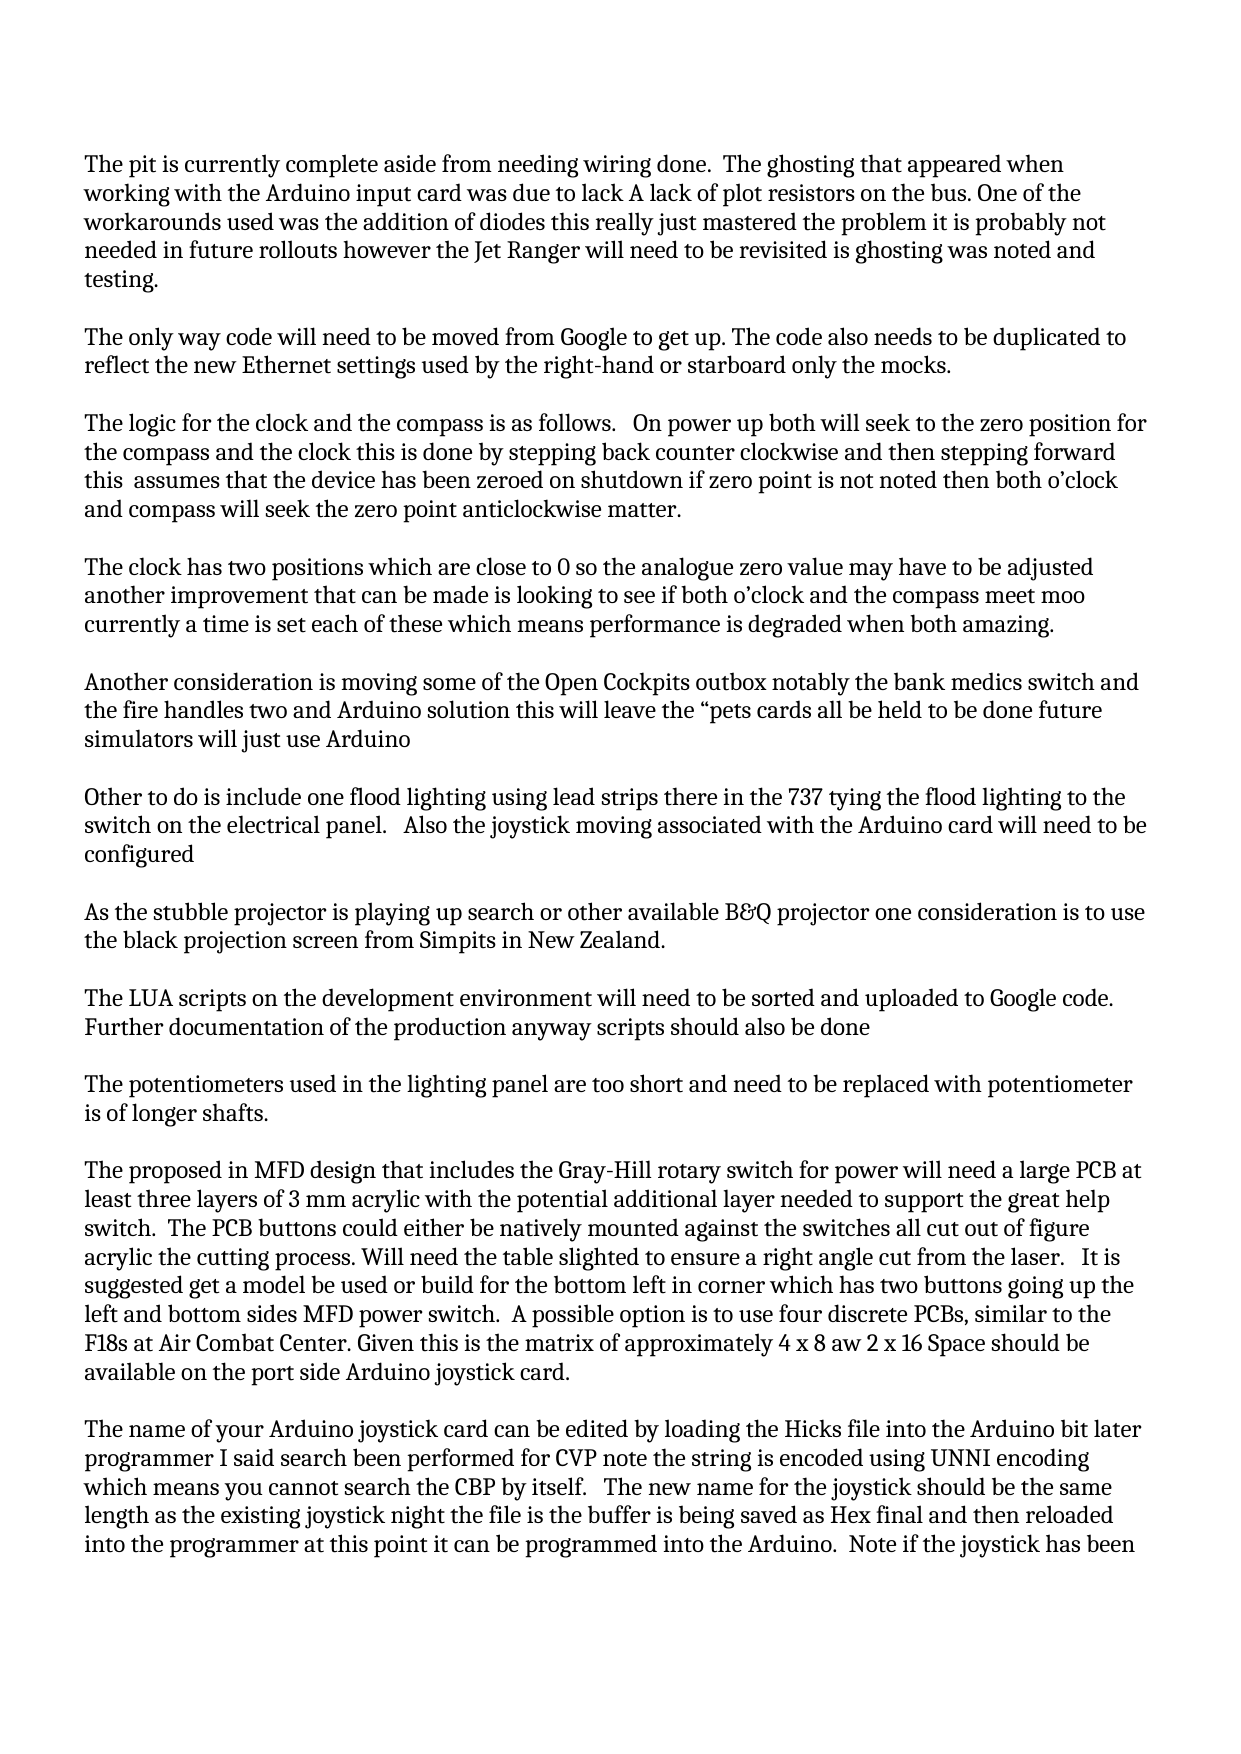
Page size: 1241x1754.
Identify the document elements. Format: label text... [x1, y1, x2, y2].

text Other to do is include one flood lighting using lead strips there in the 737 tying the flood lighting to the switch on the electrical panel. Also the joystick moving associated with the Arduino card will need to be configured [84, 782, 1148, 869]
text As the stubble projector is playing up search or other available B&Q projector one consideration is to use the black projection screen from Simpits in New Zealand. [84, 897, 1148, 955]
text The potentiometers used in the lighting panel are too short and need to be replaced with potentiometer is of longer shafts. [84, 1070, 1148, 1127]
text The LUA scripts on the development environment will need to be sorted and uploaded to Google code. Further documentation of the production anyway scripts should also be done [84, 984, 1148, 1041]
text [84, 1415, 1148, 1559]
text The clock has two positions which are close to 0 so the analogue zero value may have to be adjusted another improvement that can be made is looking to see if both o’clock and the compass meet moo currently a time is set each of these which means performance is degraded when both amazing. [84, 552, 1148, 639]
text Another consideration is moving some of the Open Cockpits outbox notably the bank medics switch and the fire handles two and Arduino solution this will leave the “pets cards all be held to be done future simulators will just use Arduino [84, 667, 1148, 754]
text The logic for the clock and the compass is as follows. On power up both will seek to the zero position for the compass and the clock this is done by stepping back counter clockwise and then stepping forward this assumes that the device has been zeroed on shutdown if zero point is not noted then both o’clock and compass will seek the zero point anticlockwise matter. [84, 409, 1148, 524]
text The proposed in MFD design that includes the Gray-Hill rotary switch for power will need a large PCB at least three layers of 3 mm acrylic with the potential additional layer needed to support the great help switch. The PCB buttons could either be natively mounted against the switches all cut out of figure acrylic the cutting process. Will need the table slighted to ensure a right angle cut from the laser. It is suggested get a model be used or build for the bottom left in corner which has two buttons going up the left and bottom sides MFD power switch. A possible option is to use four discrete PCBs, similar to the F18s at Air Combat Center. Given this is the matrix of approximately 4 x 8 aw 2 x 16 Space should be available on the port side Arduino joystick card. [84, 1156, 1148, 1386]
text The only way code will need to be moved from Google to get up. The code also needs to be duplicated to reflect the new Ethernet settings used by the right-hand or starboard only the mocks. [84, 322, 1148, 380]
text The pit is currently complete aside from needing wiring done. The ghosting that appeared when working with the Arduino input card was due to lack A lack of plot resistors on the bus. One of the workarounds used was the addition of diodes this really just mastered the problem it is probably not needed in future rollouts however the Jet Ranger will need to be revisited is ghosting was noted and testing. [84, 150, 1148, 294]
